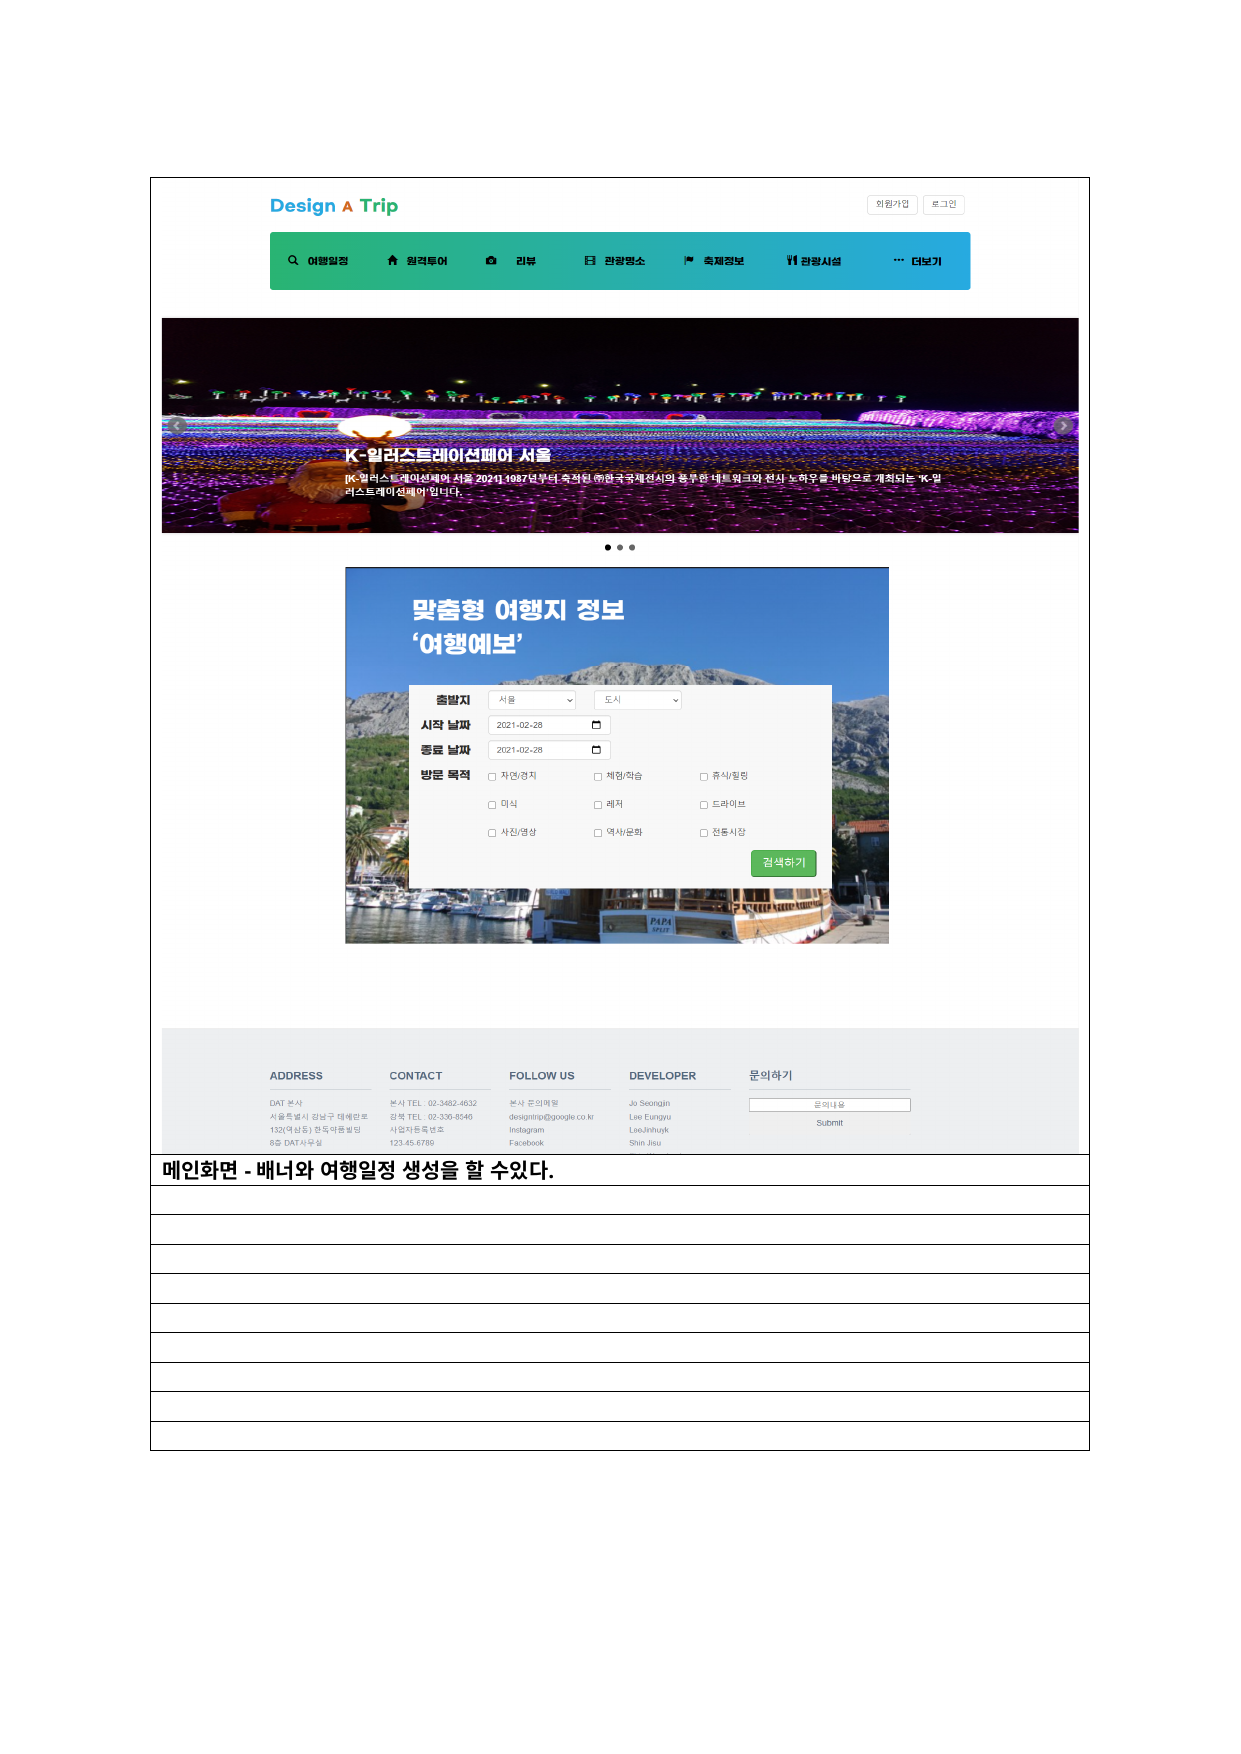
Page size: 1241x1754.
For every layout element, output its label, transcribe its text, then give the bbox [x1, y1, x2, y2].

table_cell 메인화면 - 배너와 여행일정 생성을 할 수있다. [151, 1155, 1089, 1185]
table_cell [151, 1274, 1089, 1303]
table_cell [151, 1363, 1089, 1391]
table_cell [151, 1215, 1089, 1244]
picture [161, 178, 1079, 1154]
table_cell [151, 1245, 1089, 1273]
table_cell [151, 1333, 1089, 1362]
table_header [151, 178, 161, 1153]
table_cell [151, 1392, 1089, 1421]
table_cell [151, 1422, 1089, 1450]
table_cell [151, 1186, 1089, 1214]
table_header [1079, 178, 1089, 1153]
table_cell [151, 1304, 1089, 1332]
